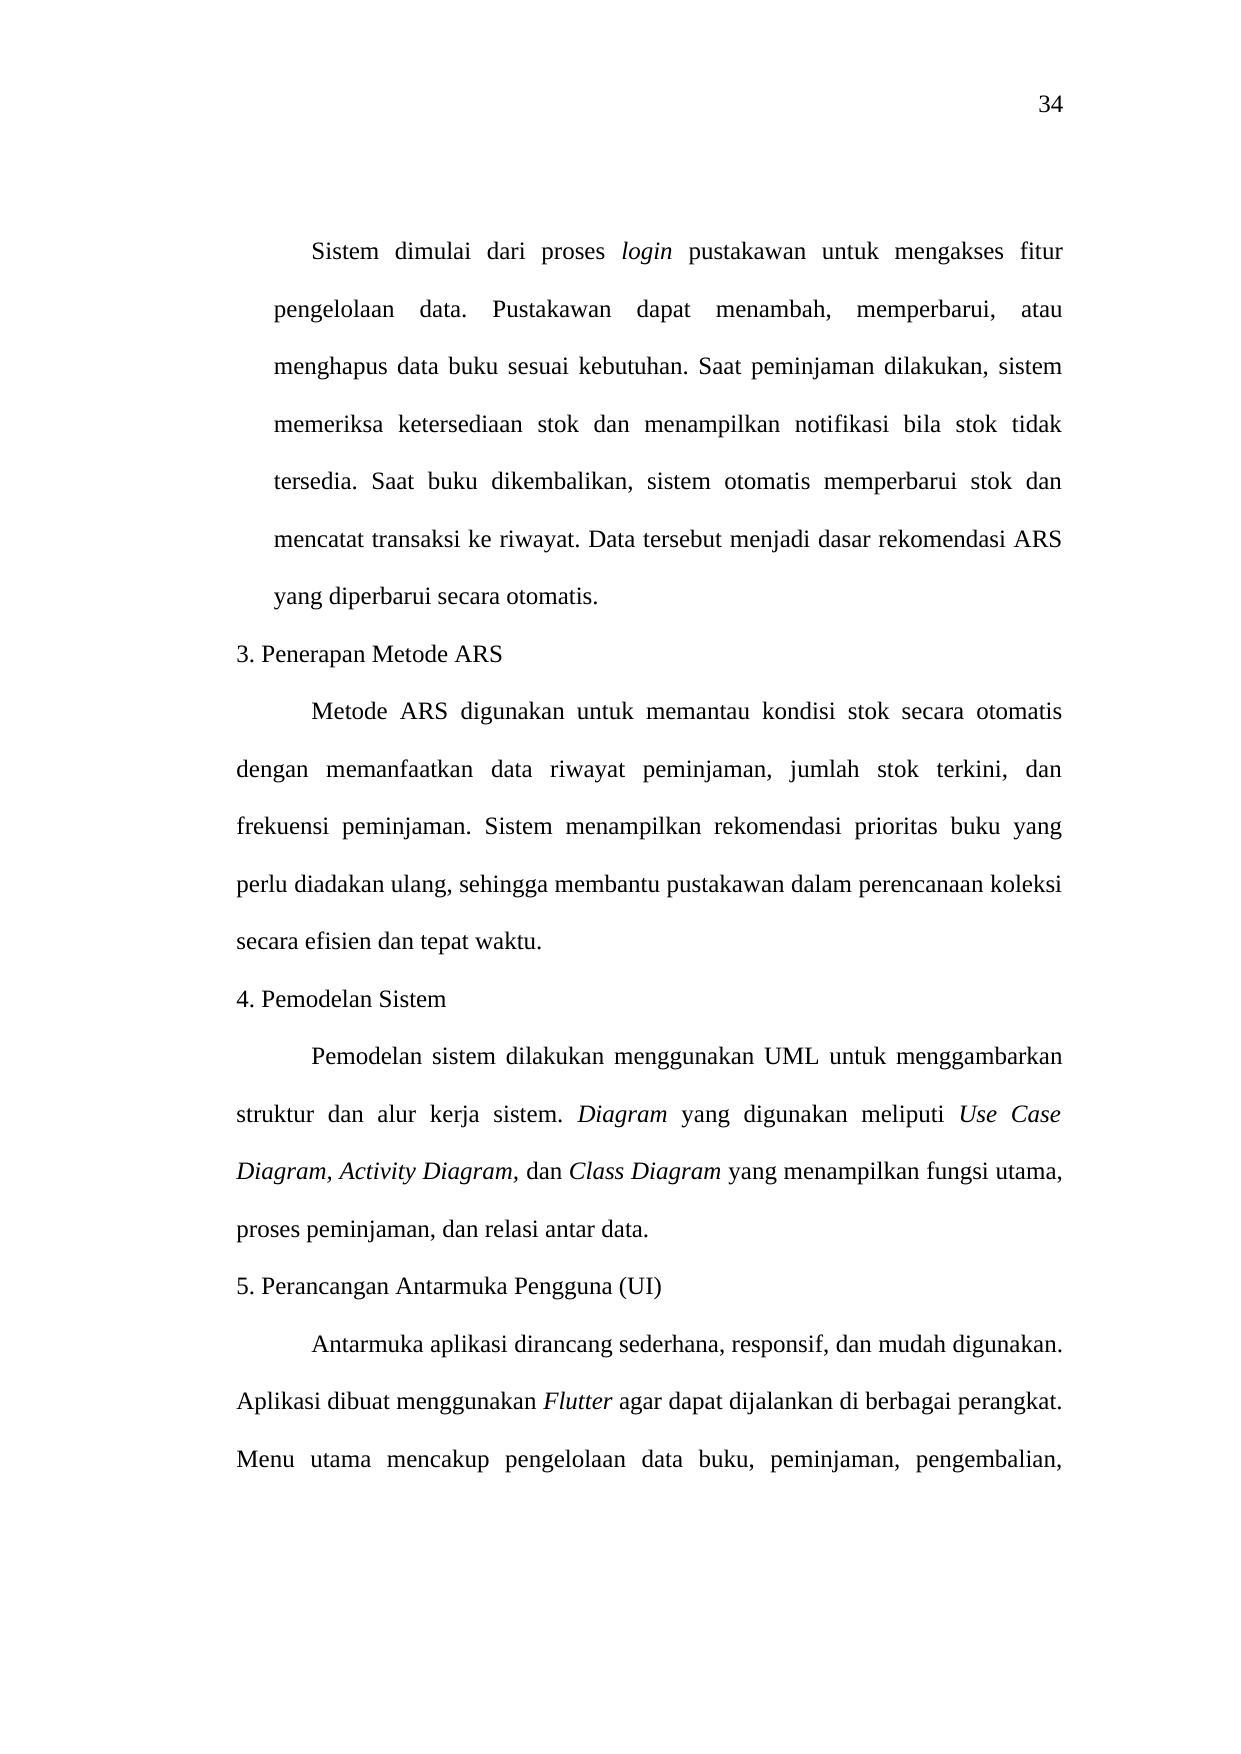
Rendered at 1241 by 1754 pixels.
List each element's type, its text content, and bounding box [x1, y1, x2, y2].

text 5. Perancangan Antarmuka Pengguna (UI) [236, 1329, 1063, 1357]
text Metode ARS digunakan untuk memantau kondisi stok secara otomatis dengan memanfaatkan data riwayat peminjaman, jumlah stok terkini, dan frekuensi peminjaman. Sistem menampilkan rekomendasi prioritas buku yang perlu diadakan ulang, sehingga membantu pustakawan dalam perencanaan koleksi secara efisien dan tepat waktu. [236, 754, 1063, 1012]
text Sistem dimulai dari proses login pustakawan untuk mengakses fitur pengelolaan data. Pustakawan dapat menambah, memperbarui, atau menghapus data buku sesuai kebutuhan. Saat peminjaman dilakukan, sistem memeriksa ketersediaan stok dan menampilkan notifikasi bila stok tidak tersedia. Saat buku dikembalikan, sistem otomatis memperbarui stok dan mencatat transaksi ke riwayat. Data tersebut menjadi dasar rekomendasi ARS yang diperbarui secara otomatis. [274, 294, 1063, 667]
text Pemodelan sistem dilakukan menggunakan UML untuk menggambarkan struktur dan alur kerja sistem. Diagram yang digunakan meliputi Use Case Diagram, Activity Diagram, dan Class Diagram yang menampilkan fungsi utama, proses peminjaman, dan relasi antar data. [236, 1099, 1063, 1300]
text 2. Alur Sistem [274, 236, 1063, 265]
text 4. Pemodelan Sistem [236, 1041, 1063, 1070]
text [236, 1386, 1063, 1530]
text 3. Penerapan Metode ARS [236, 696, 1063, 725]
